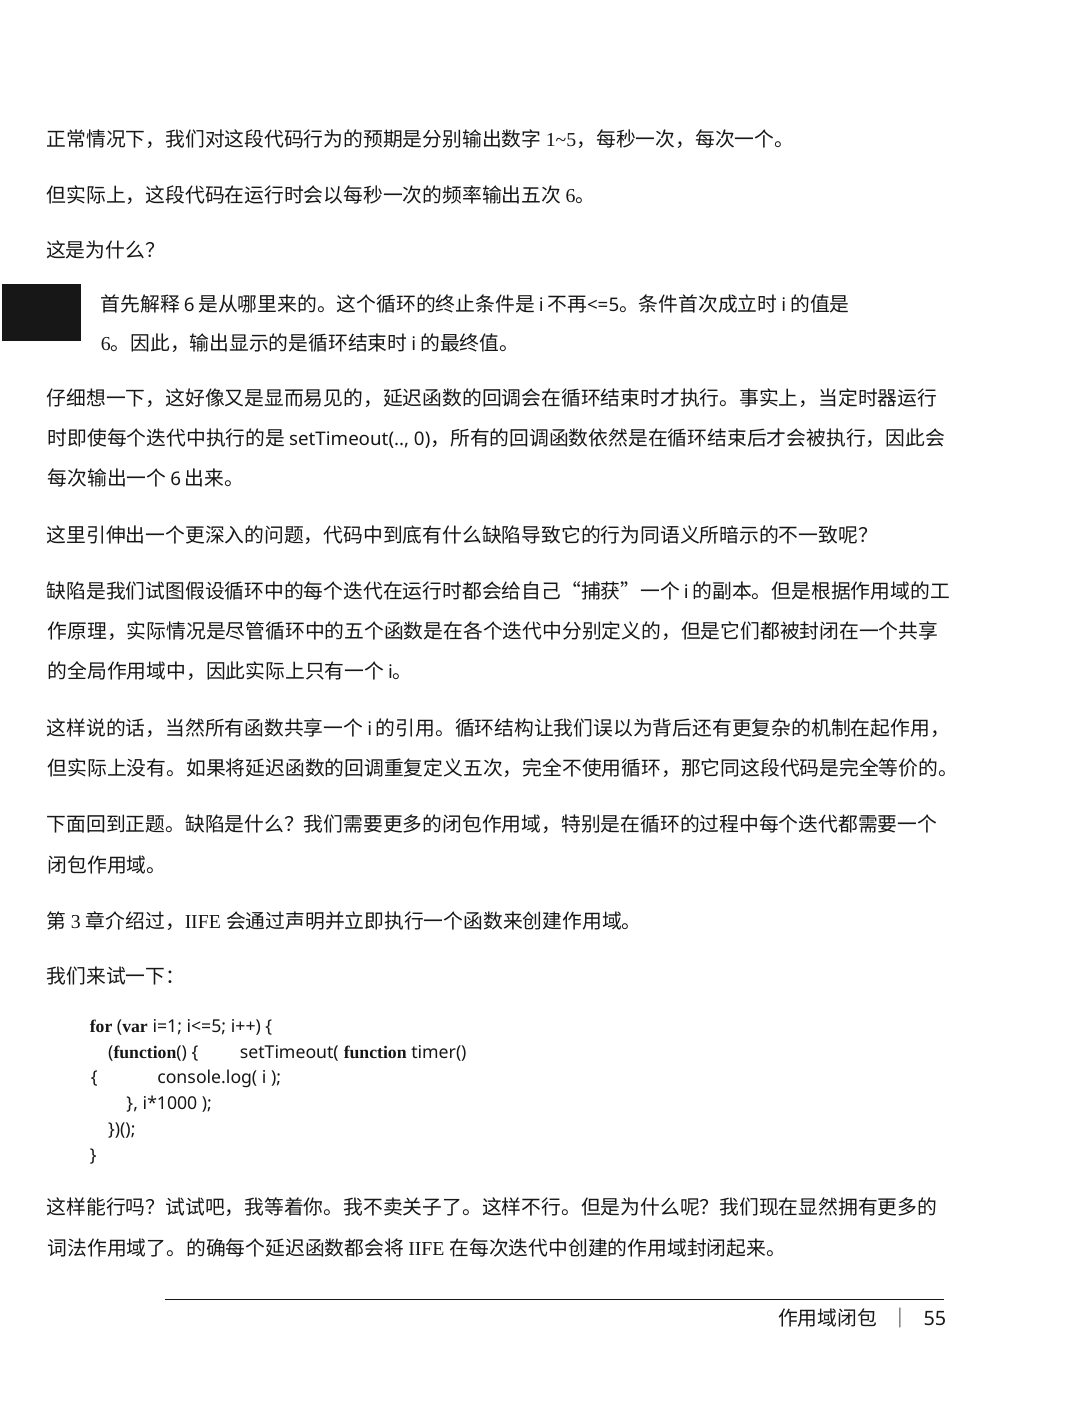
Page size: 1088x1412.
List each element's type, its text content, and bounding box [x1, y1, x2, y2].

text (function() { setTimeout( function timer() { console.log( i ); [89, 1039, 546, 1089]
text })(); [89, 1116, 680, 1140]
text 6。因此，输出显示的是循环结束时i的最终值。 [46, 327, 956, 356]
text 首先解释6是从哪里来的。这个循环的终止条件是i不再<=5。条件首次成立时i的值是 [83, 289, 956, 317]
text }, i*1000 ); [89, 1090, 680, 1114]
text 这是为什么？ [46, 234, 956, 263]
text 我们来试一下： [46, 961, 956, 989]
text 但实际上，这段代码在运行时会以每秒一次的频率输出五次 6。 [46, 179, 956, 208]
text 这里引伸出一个更深入的问题，代码中到底有什么缺陷导致它的行为同语义所暗示的不一致呢？ [46, 519, 956, 548]
text 仔细想一下，这好像又是显而易见的，延迟函数的回调会在循环结束时才执行。事实上，当定时器运行时即使每个迭代中执行的是setTimeout(.., 0)，所有的回调函数依然是在循环结束后才会被执行，因此会每次输出一个6出来。 [46, 382, 956, 491]
text 缺陷是我们试图假设循环中的每个迭代在运行时都会给自己“捕获”一个i的副本。但是根据作用域的工作原理，实际情况是尽管循环中的五个函数是在各个迭代中分别定义的，但是它们都被封闭在一个共享的全局作用域中，因此实际上只有一个i。 [46, 575, 956, 684]
text 这样能行吗？试试吧，我等着你。我不卖关子了。这样不行。但是为什么呢？我们现在显然拥有更多的词法作用域了。的确每个延迟函数都会将 IIFE 在每次迭代中创建的作用域封闭起来。 [46, 1192, 956, 1261]
text for (var i=1; i<=5; i++) { [89, 1013, 680, 1038]
text 第 3 章介绍过，IIFE 会通过声明并立即执行一个函数来创建作用域。 [46, 905, 956, 934]
text 这样说的话，当然所有函数共享一个i的引用。循环结构让我们误以为背后还有更复杂的机制在起作用，但实际上没有。如果将延迟函数的回调重复定义五次，完全不使用循环，那它同这段代码是完全等价的。 [46, 712, 956, 781]
text 下面回到正题。缺陷是什么？我们需要更多的闭包作用域，特别是在循环的过程中每个迭代都需要一个闭包作用域。 [46, 809, 956, 878]
text } [89, 1142, 680, 1166]
text 正常情况下，我们对这段代码行为的预期是分别输出数字 1~5，每秒一次，每次一个。 [46, 124, 956, 152]
